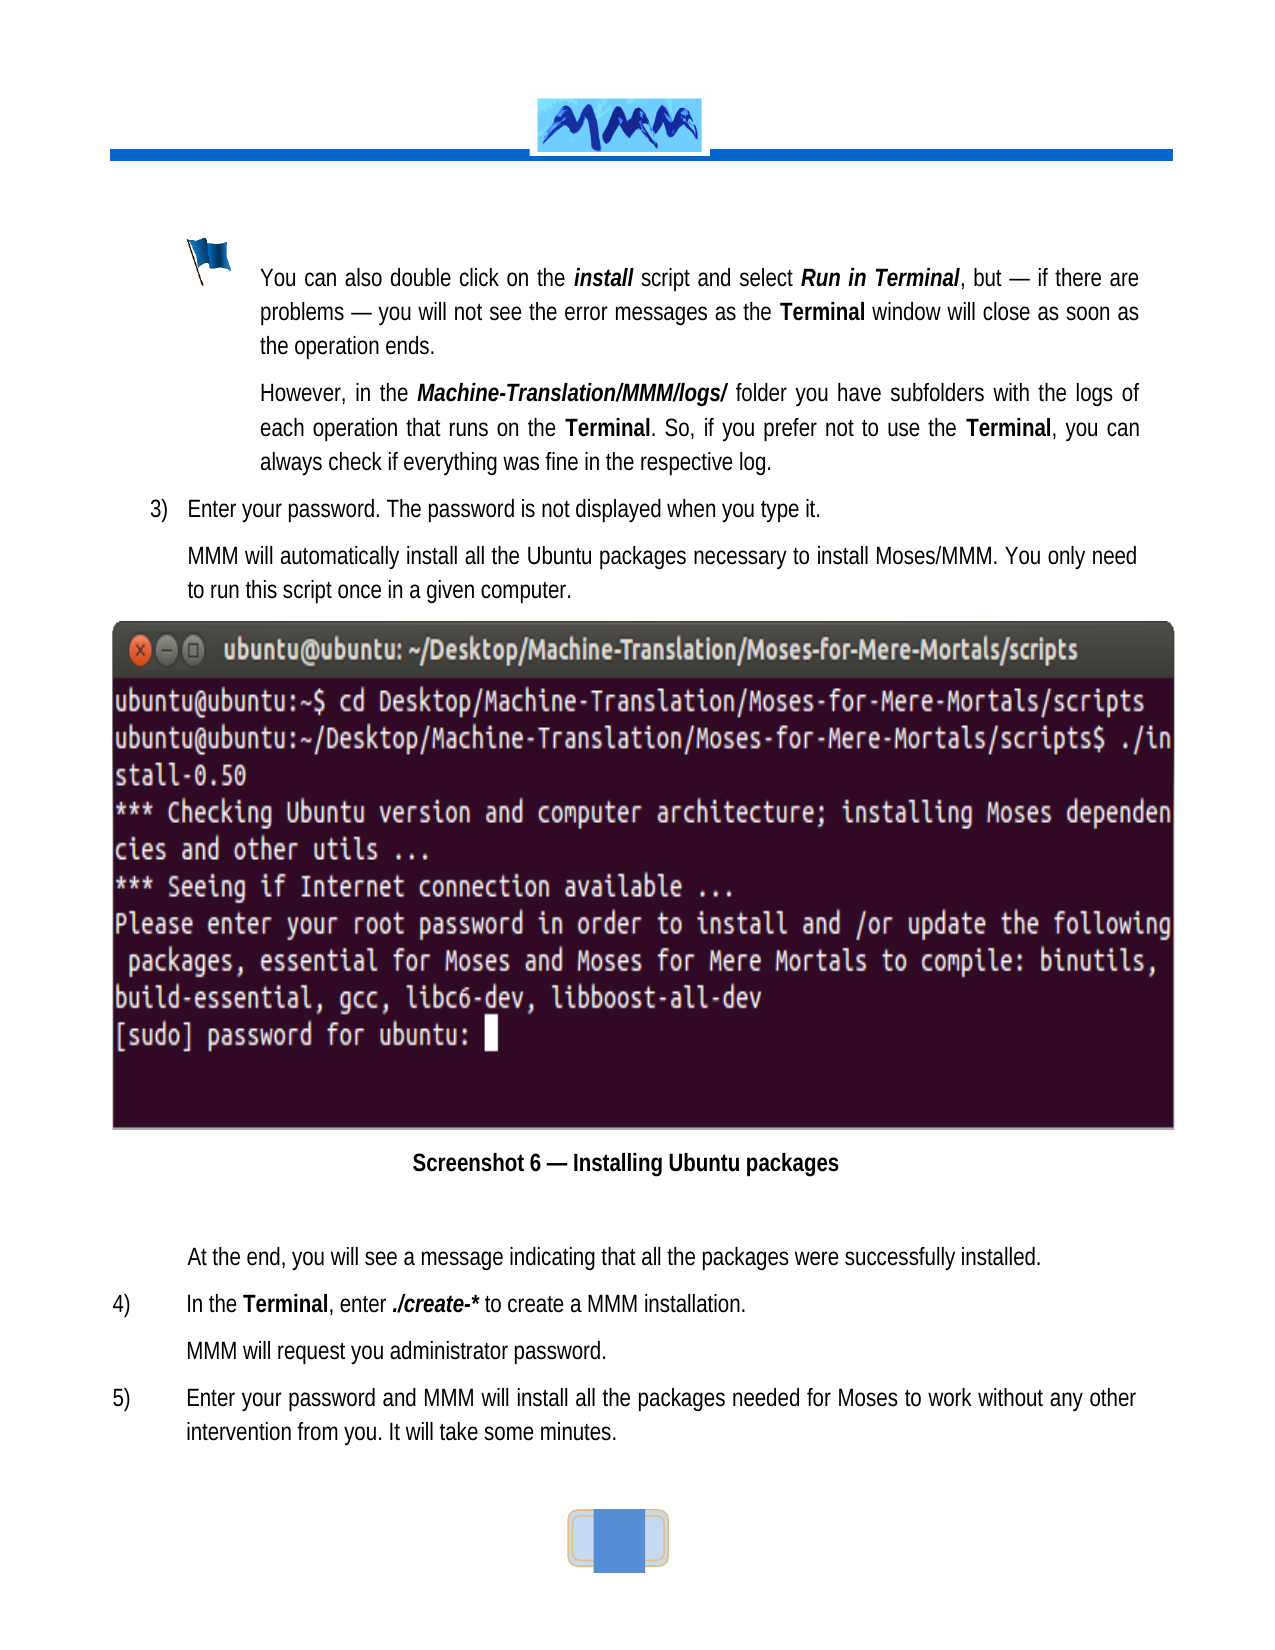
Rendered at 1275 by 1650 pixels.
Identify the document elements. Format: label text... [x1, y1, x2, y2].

picture [529, 87, 710, 156]
text However, in the Machine-Translation/MMM/logs/ folder you have subfolders with the logs of each operation that runs on the Terminal. So, if you prefer not to use the Terminal, you can always check if everything was fine in the respective log. [186, 378, 1140, 476]
list Enter your password. The password is not displayed when you type it. [150, 494, 1140, 522]
text At the end, you will see a message indicating that all the packages were successfully installed. [187, 1242, 1140, 1271]
text MMM will automatically install all the Ubuntu packages necessary to install Moses/MMM. You only need to run this script once in a given computer. [187, 541, 1140, 604]
text You can also double click on the install script and select Run in Terminal, but — if there are problems — you will not see the error messages as the Terminal window will close as soon as the operation ends. [186, 238, 1140, 360]
text MMM will request you administrator password. [186, 1336, 1140, 1364]
list In the Terminal, enter ./create-* to create a MMM installation. [112, 1289, 1140, 1317]
picture [112, 621, 1175, 1130]
list Enter your password and MMM will install all the packages needed for Moses to work without any other intervention from you. It will take some minutes. [112, 1382, 1140, 1446]
picture [186, 237, 231, 286]
text Screenshot 6 — Installing Ubuntu packages [112, 1148, 1140, 1177]
